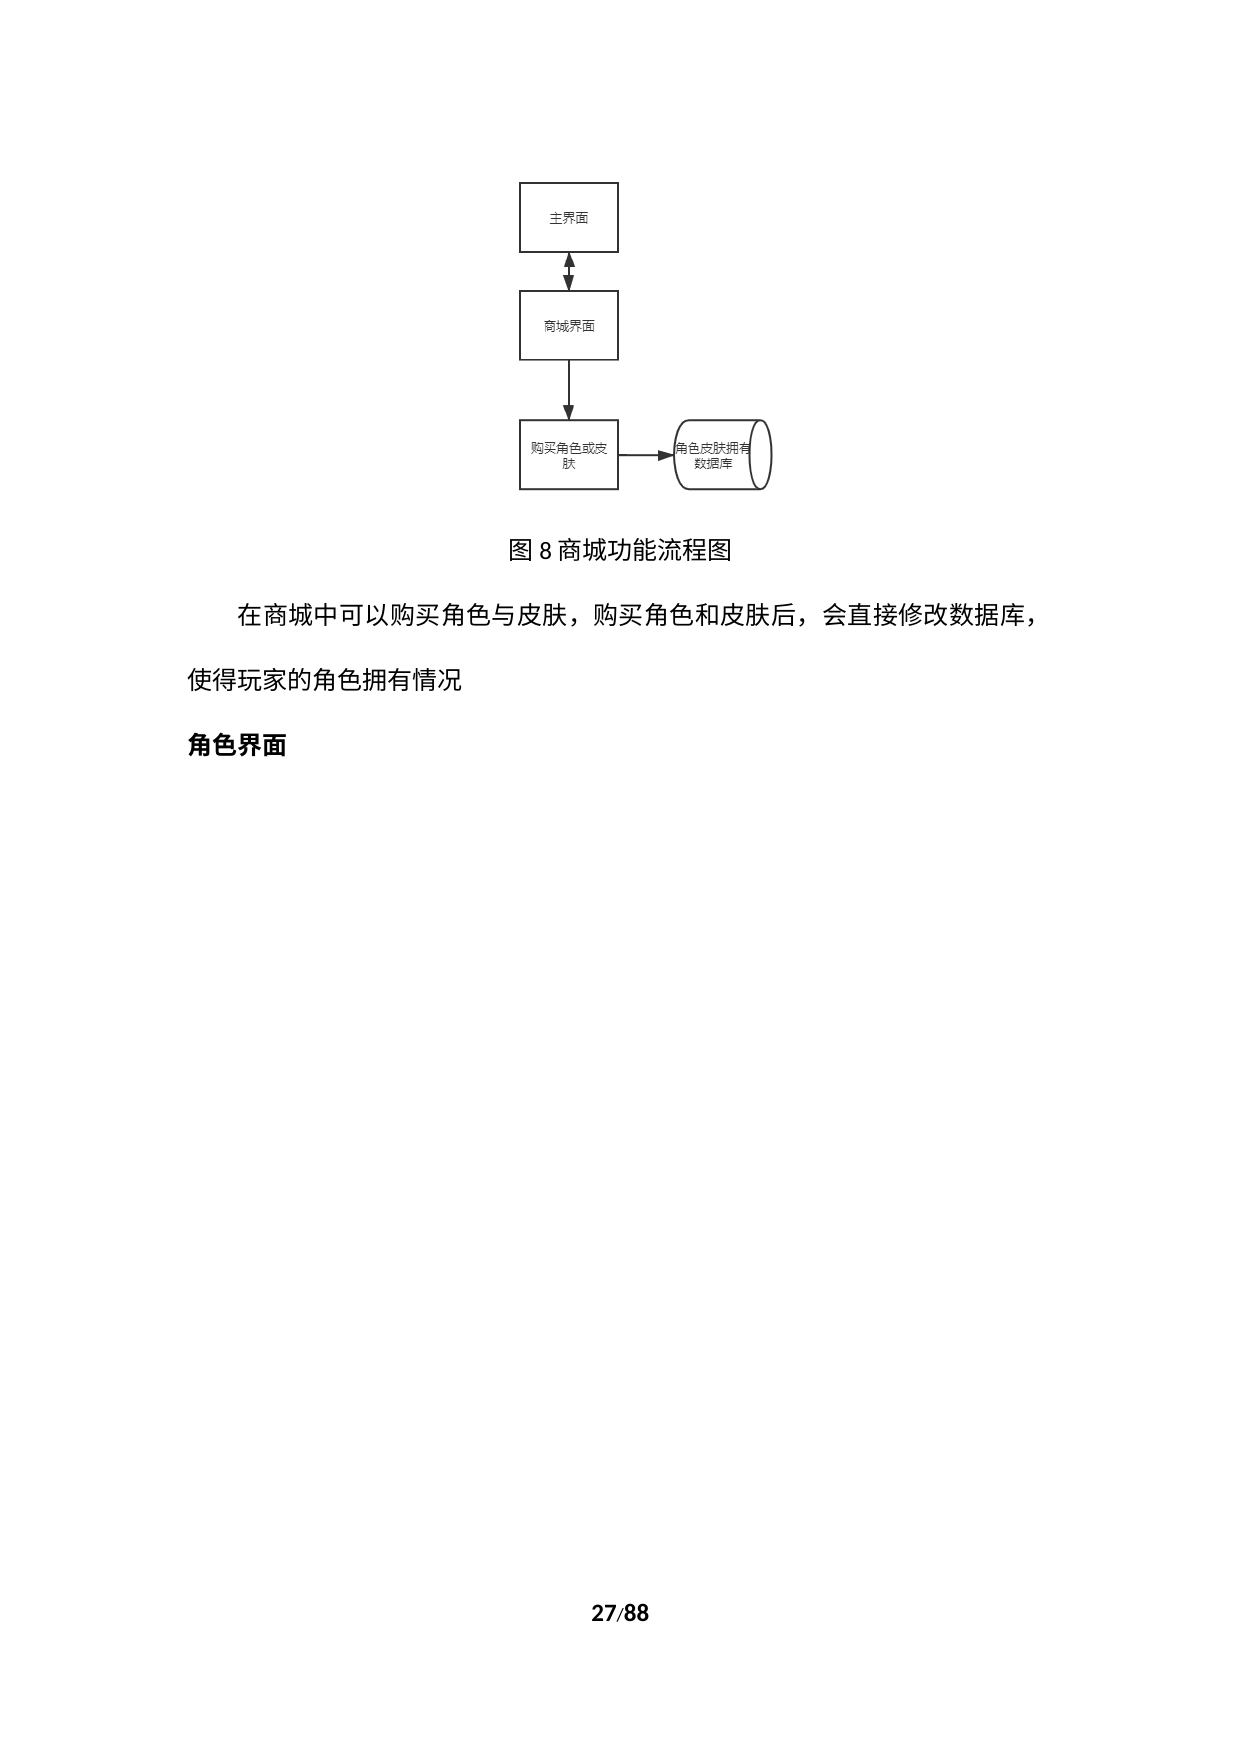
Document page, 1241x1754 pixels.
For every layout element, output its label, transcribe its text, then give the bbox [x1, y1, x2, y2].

picture [495, 158, 795, 513]
text 角色界面 [187, 711, 1053, 776]
text 在商城中可以购买角色与皮肤，购买角色和皮肤后，会直接修改数据库，使得玩家的角色拥有情况 [187, 581, 1053, 711]
text 图 8商城功能流程图 [187, 516, 1053, 581]
